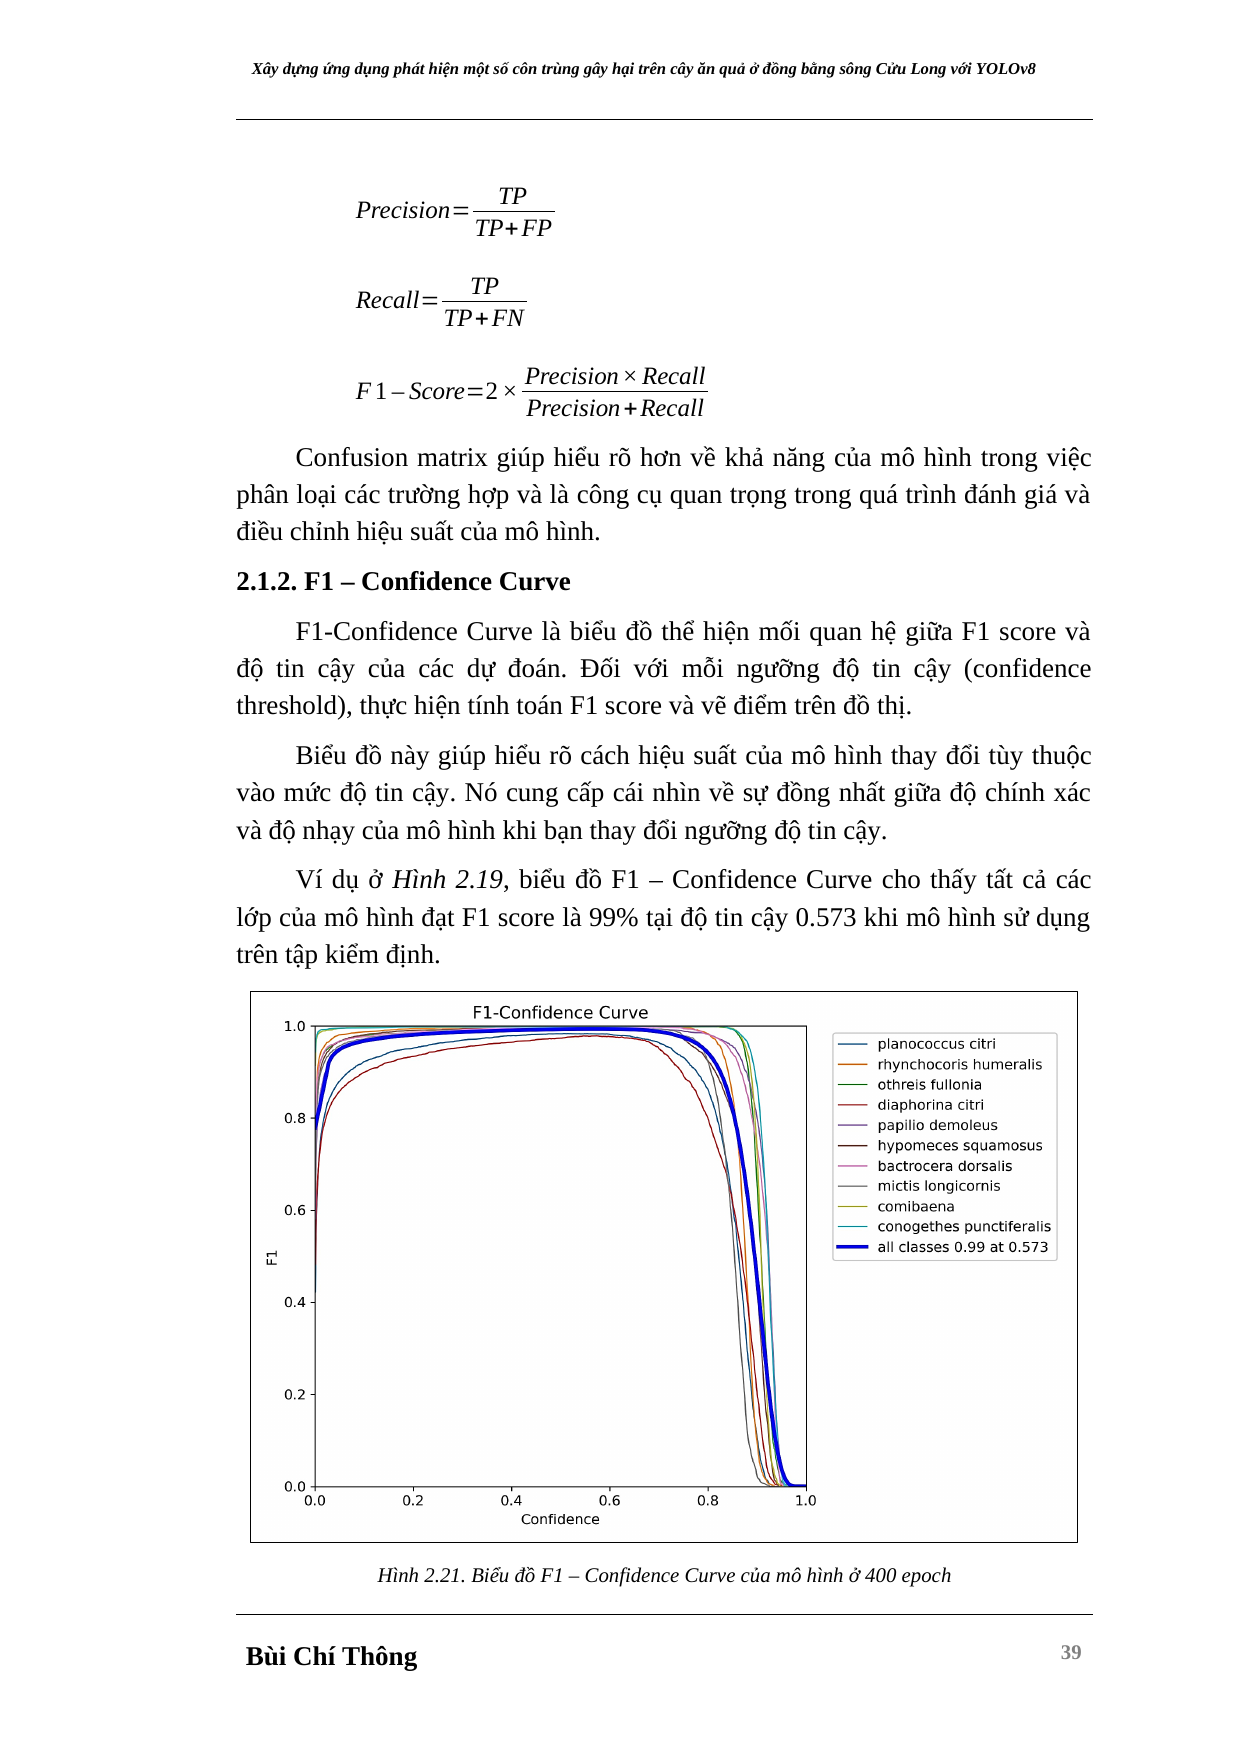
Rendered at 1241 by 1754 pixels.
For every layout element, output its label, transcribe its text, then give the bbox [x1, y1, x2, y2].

text Ví dụ ở Hình 2.19, biểu đồ F1 – Confidence Curve cho thấy tất cả các lớp của mô hình đạt F1 score là 99% tại độ tin cậy 0.573 khi mô hình sử dụng trên tập kiểm định. [236, 863, 1092, 969]
picture [251, 992, 1077, 1542]
text Biểu đồ này giúp hiểu rõ cách hiệu suất của mô hình thay đổi tùy thuộc vào mức độ tin cậy. Nó cung cấp cái nhìn về sự đồng nhất giữa độ chính xác và độ nhạy của mô hình khi bạn thay đổi ngưỡng độ tin cậy. [236, 739, 1092, 845]
text F1-Confidence Curve là biểu đồ thể hiện mối quan hệ giữa F1 score và độ tin cậy của các dự đoán. Đối với mỗi ngưỡng độ tin cậy (confidence threshold), thực hiện tính toán F1 score và vẽ điểm trên đồ thị. [236, 615, 1092, 721]
text Confusion matrix giúp hiểu rõ hơn về khả năng của mô hình trong việc phân loại các trường hợp và là công cụ quan trọng trong quá trình đánh giá và điều chỉnh hiệu suất của mô hình. [236, 441, 1092, 546]
subtitle F1 – Confidence Curve [236, 565, 1092, 596]
